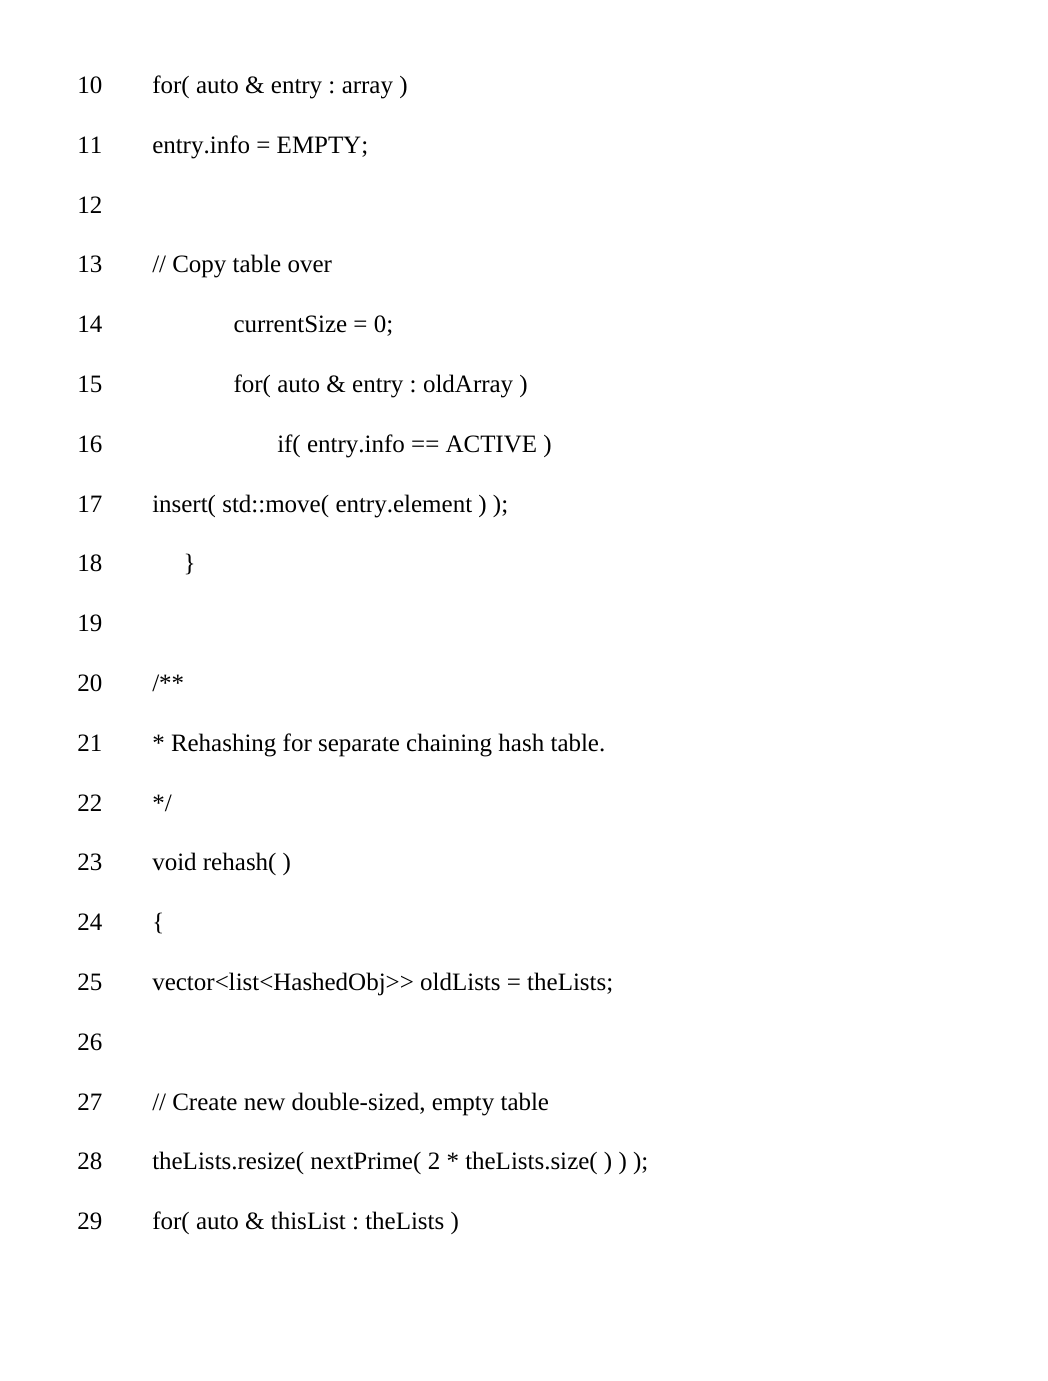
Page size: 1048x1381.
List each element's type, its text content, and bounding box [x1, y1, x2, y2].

text 27 // Create new double-sized, empty table [77, 1087, 965, 1115]
text 23 void rehash( ) [77, 847, 965, 876]
text 16 if( entry.info == ACTIVE ) [77, 429, 965, 458]
text 26 [77, 1027, 965, 1056]
text 13 // Copy table over [77, 249, 965, 278]
text 29 for( auto & thisList : theLists ) [77, 1206, 965, 1235]
text 11 entry.info = EMPTY; [77, 130, 965, 159]
text 18 } [77, 548, 965, 577]
text 24 { [77, 907, 965, 936]
text 10 for( auto & entry : array ) [77, 70, 965, 99]
text 12 [77, 190, 965, 218]
text 20 /** [77, 668, 965, 697]
text 14 currentSize = 0; [77, 309, 965, 338]
text 21 * Rehashing for separate chaining hash table. [77, 728, 965, 757]
text 25 vector<list<HashedObj>> oldLists = theLists; [77, 967, 965, 996]
text 22 */ [77, 788, 965, 816]
text 28 theLists.resize( nextPrime( 2 * theLists.size( ) ) ); [77, 1146, 965, 1175]
text 17 insert( std::move( entry.element ) ); [77, 489, 965, 517]
text 15 for( auto & entry : oldArray ) [77, 369, 965, 398]
text 19 [77, 608, 965, 637]
